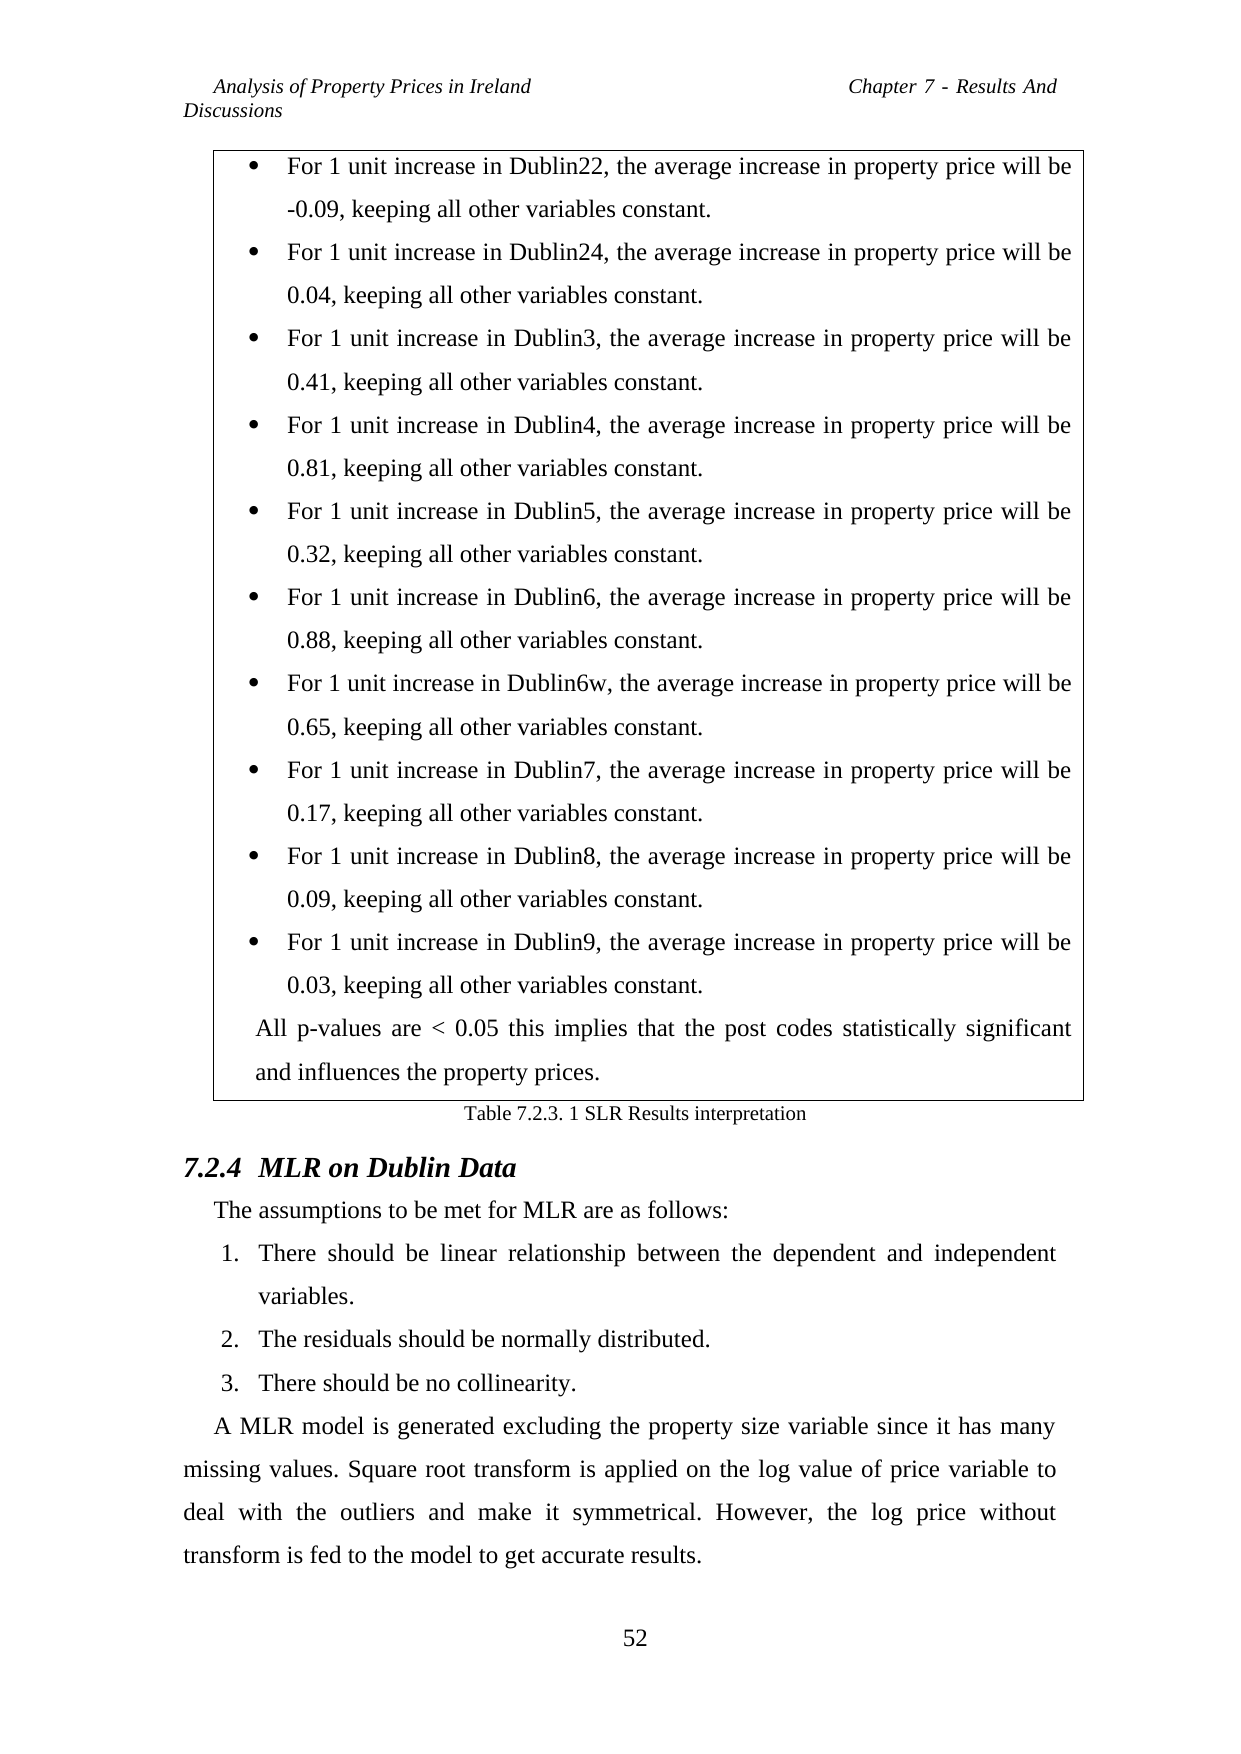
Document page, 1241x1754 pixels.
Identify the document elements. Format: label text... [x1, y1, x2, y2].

list There should be no collinearity. [221, 1368, 1057, 1396]
subtitle MLR on Dublin Data [183, 1158, 1057, 1183]
list There should be linear relationship between the dependent and independent variables. [221, 1238, 1057, 1310]
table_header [214, 151, 1083, 1100]
list The residuals should be normally distributed. [221, 1324, 1057, 1353]
text A MLR model is generated excluding the property size variable since it has many missing values. Square root transform is applied on the log value of price variable to deal with the outliers and make it symmetrical. However, the log price without transform is fed to the model to get accurate results. [183, 1411, 1057, 1569]
text The assumptions to be met for MLR are as follows: [183, 1195, 1057, 1224]
